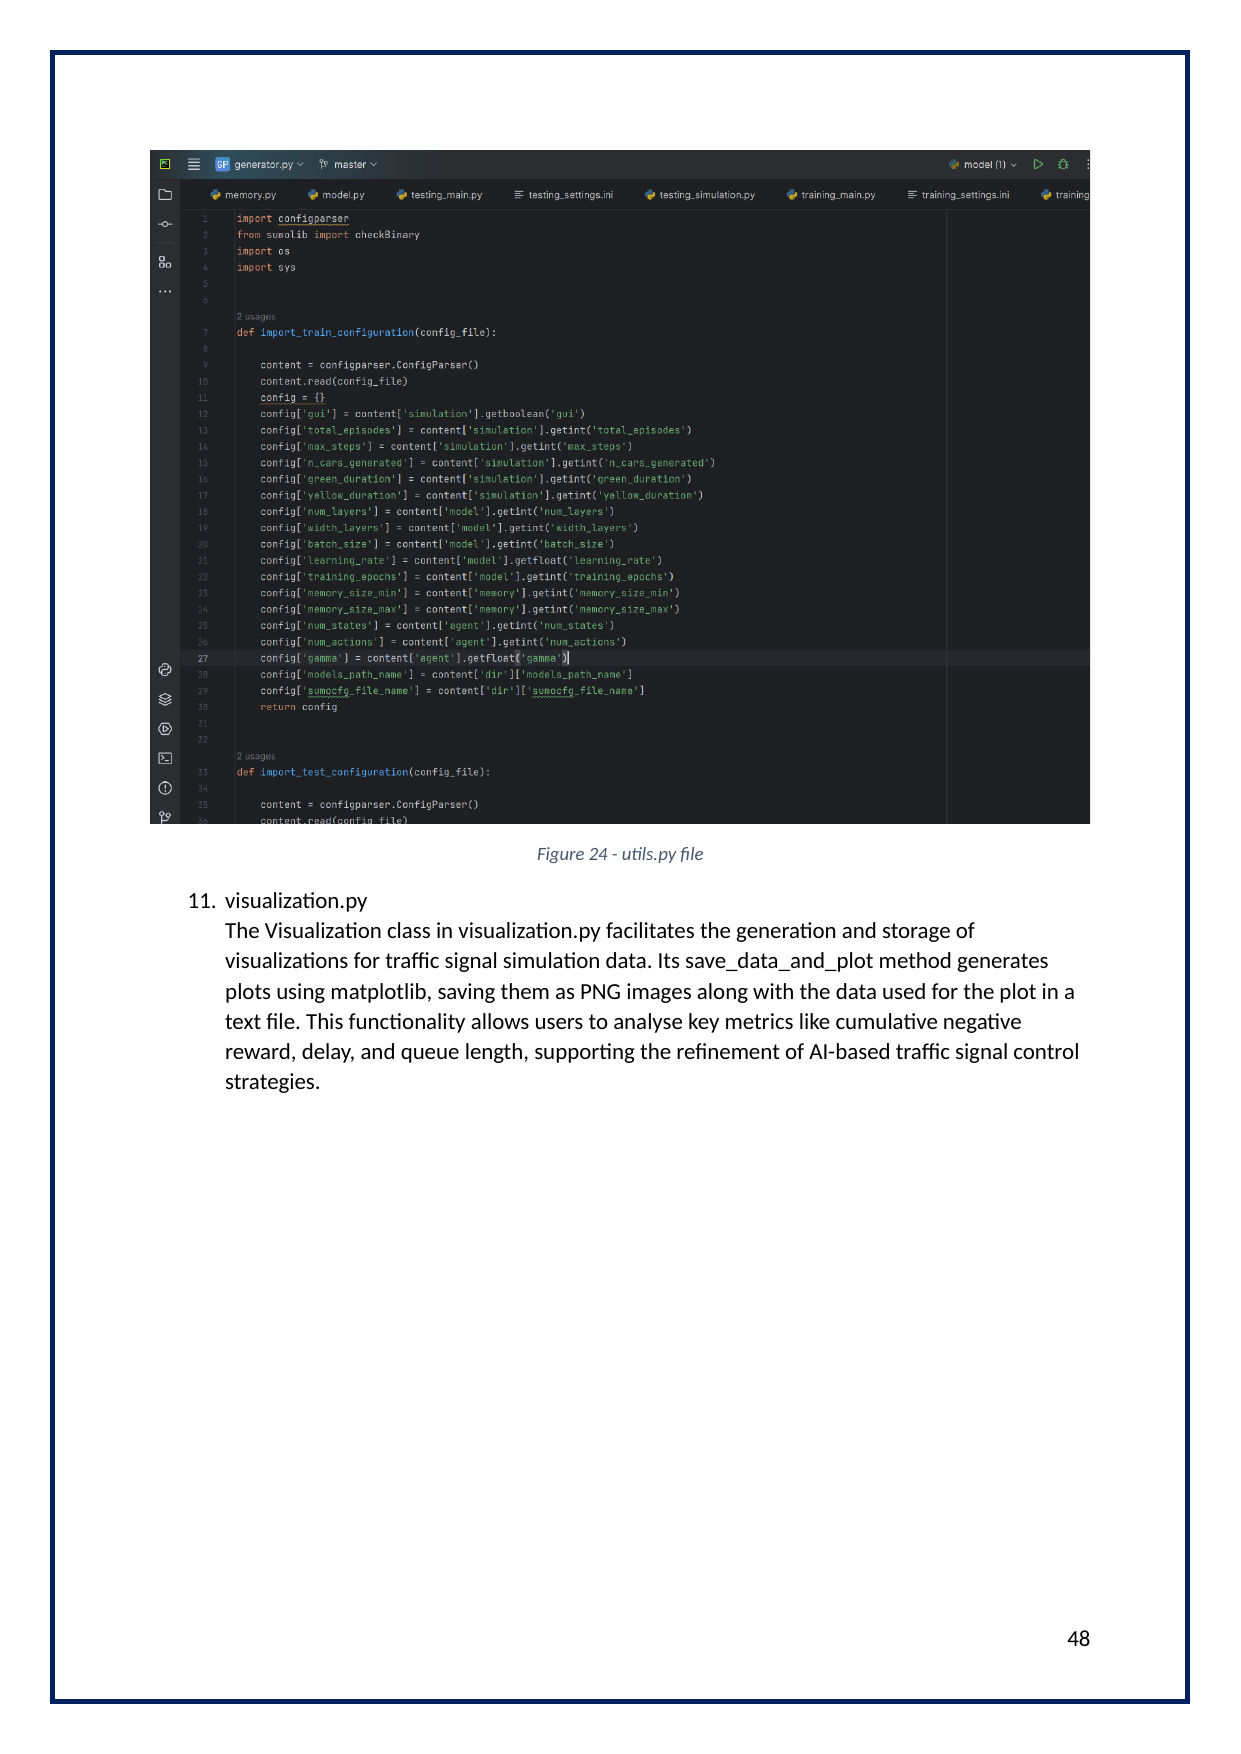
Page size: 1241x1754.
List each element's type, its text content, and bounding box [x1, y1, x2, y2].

text Figure 24 - utils.py file [150, 842, 1090, 865]
list The Visualization class in visualization.py facilitates the generation and storage of visualizations for traffic signal simulation data. Its save_data_and_plot method generates plots using matplotlib, saving them as PNG images along with the data used for the plot in a text file. This functionality allows users to analyse key metrics like cumulative negative reward, delay, and queue length, supporting the refinement of AI-based traffic signal control strategies. [225, 916, 1090, 1095]
list visualization.py [187, 886, 1090, 914]
picture [150, 150, 1091, 824]
